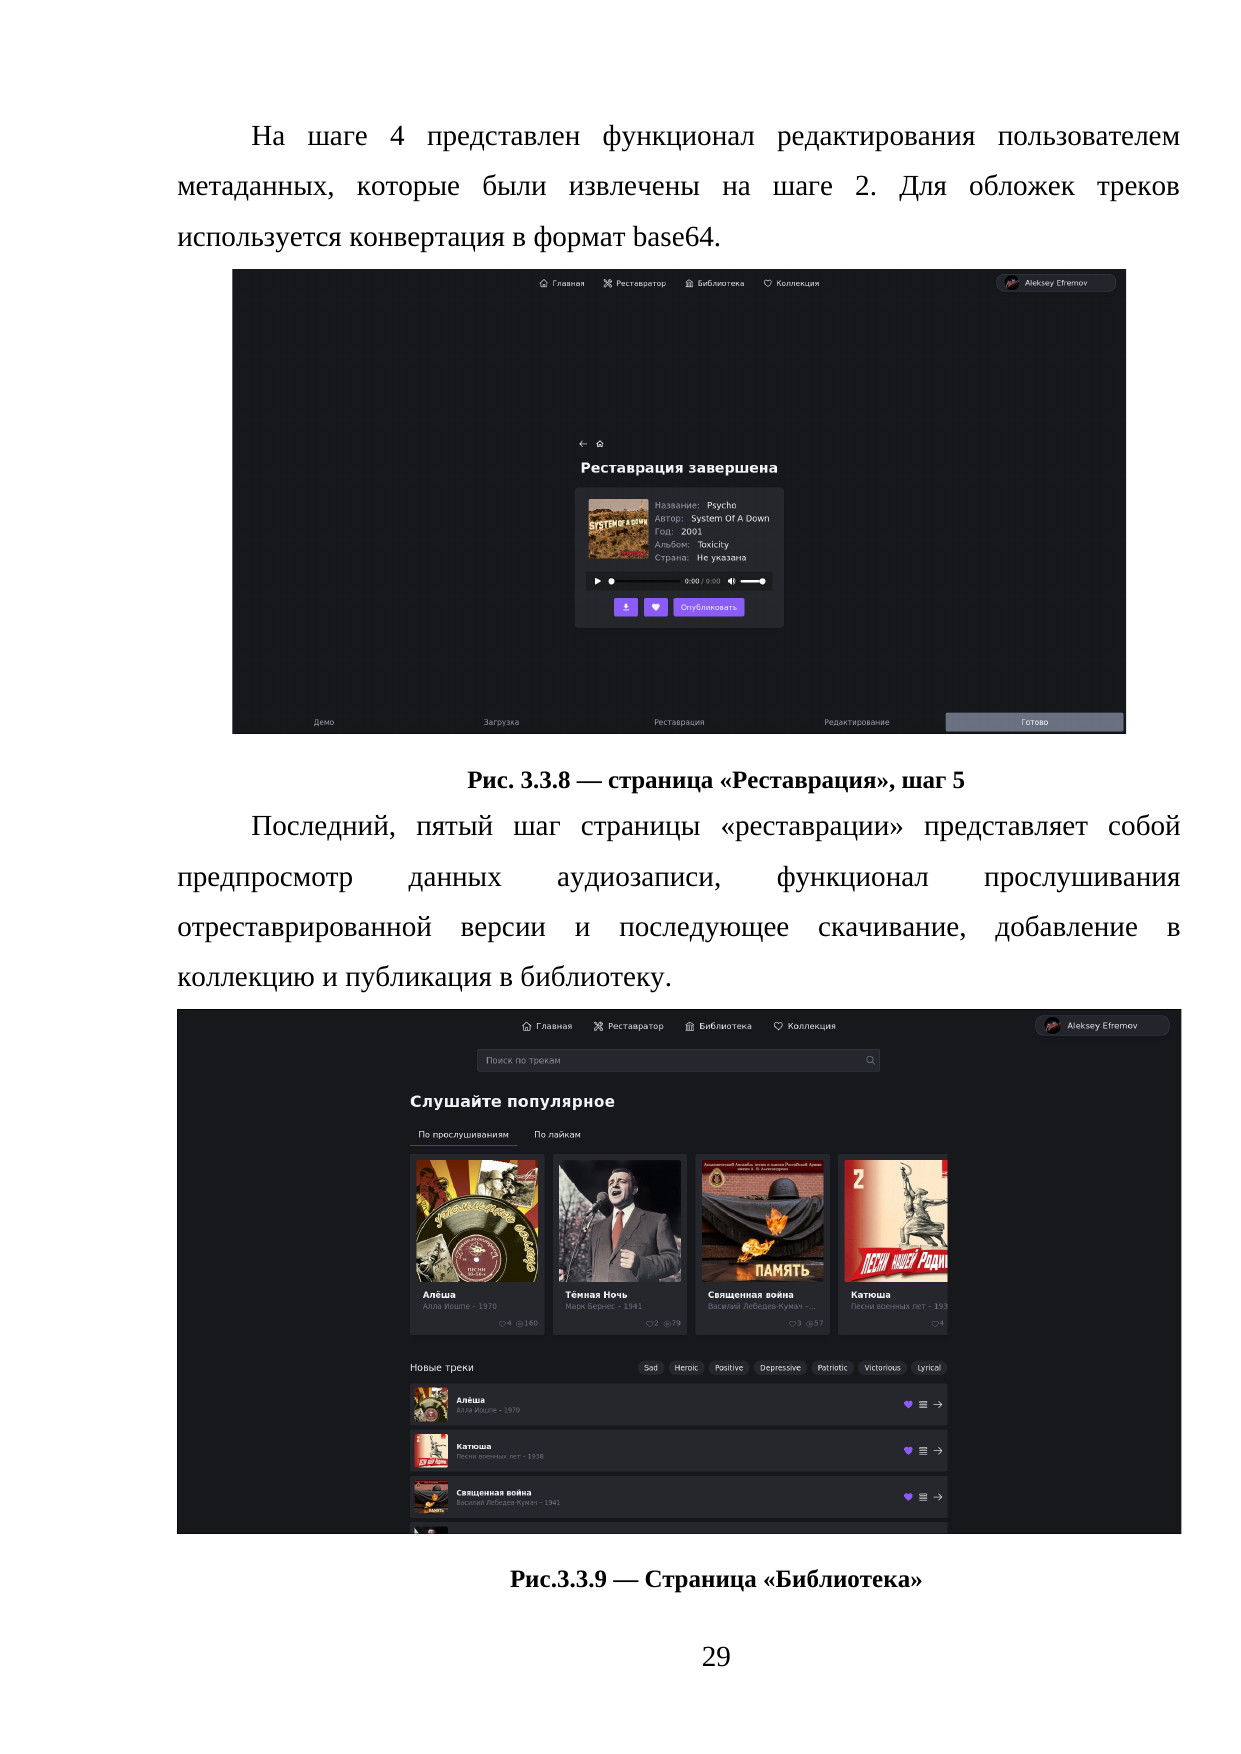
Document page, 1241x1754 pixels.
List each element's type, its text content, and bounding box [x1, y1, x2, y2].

text Рис.3.3.9 — Страница «Библиотека» [177, 1534, 1181, 1593]
picture [232, 269, 1127, 734]
text Последний, пятый шаг страницы «реставрации» представляет собой предпросмотр данных аудиозаписи, функционал прослушивания отреставрированной версии и последующее скачивание, добавление в коллекцию и публикация в библиотеку. [177, 808, 1181, 993]
text На шаге 4 представлен функционал редактирования пользователем метаданных, которые были извлечены на шаге 2. Для обложек треков используется конвертация в формат base64. [177, 118, 1181, 252]
picture [177, 1009, 1182, 1534]
